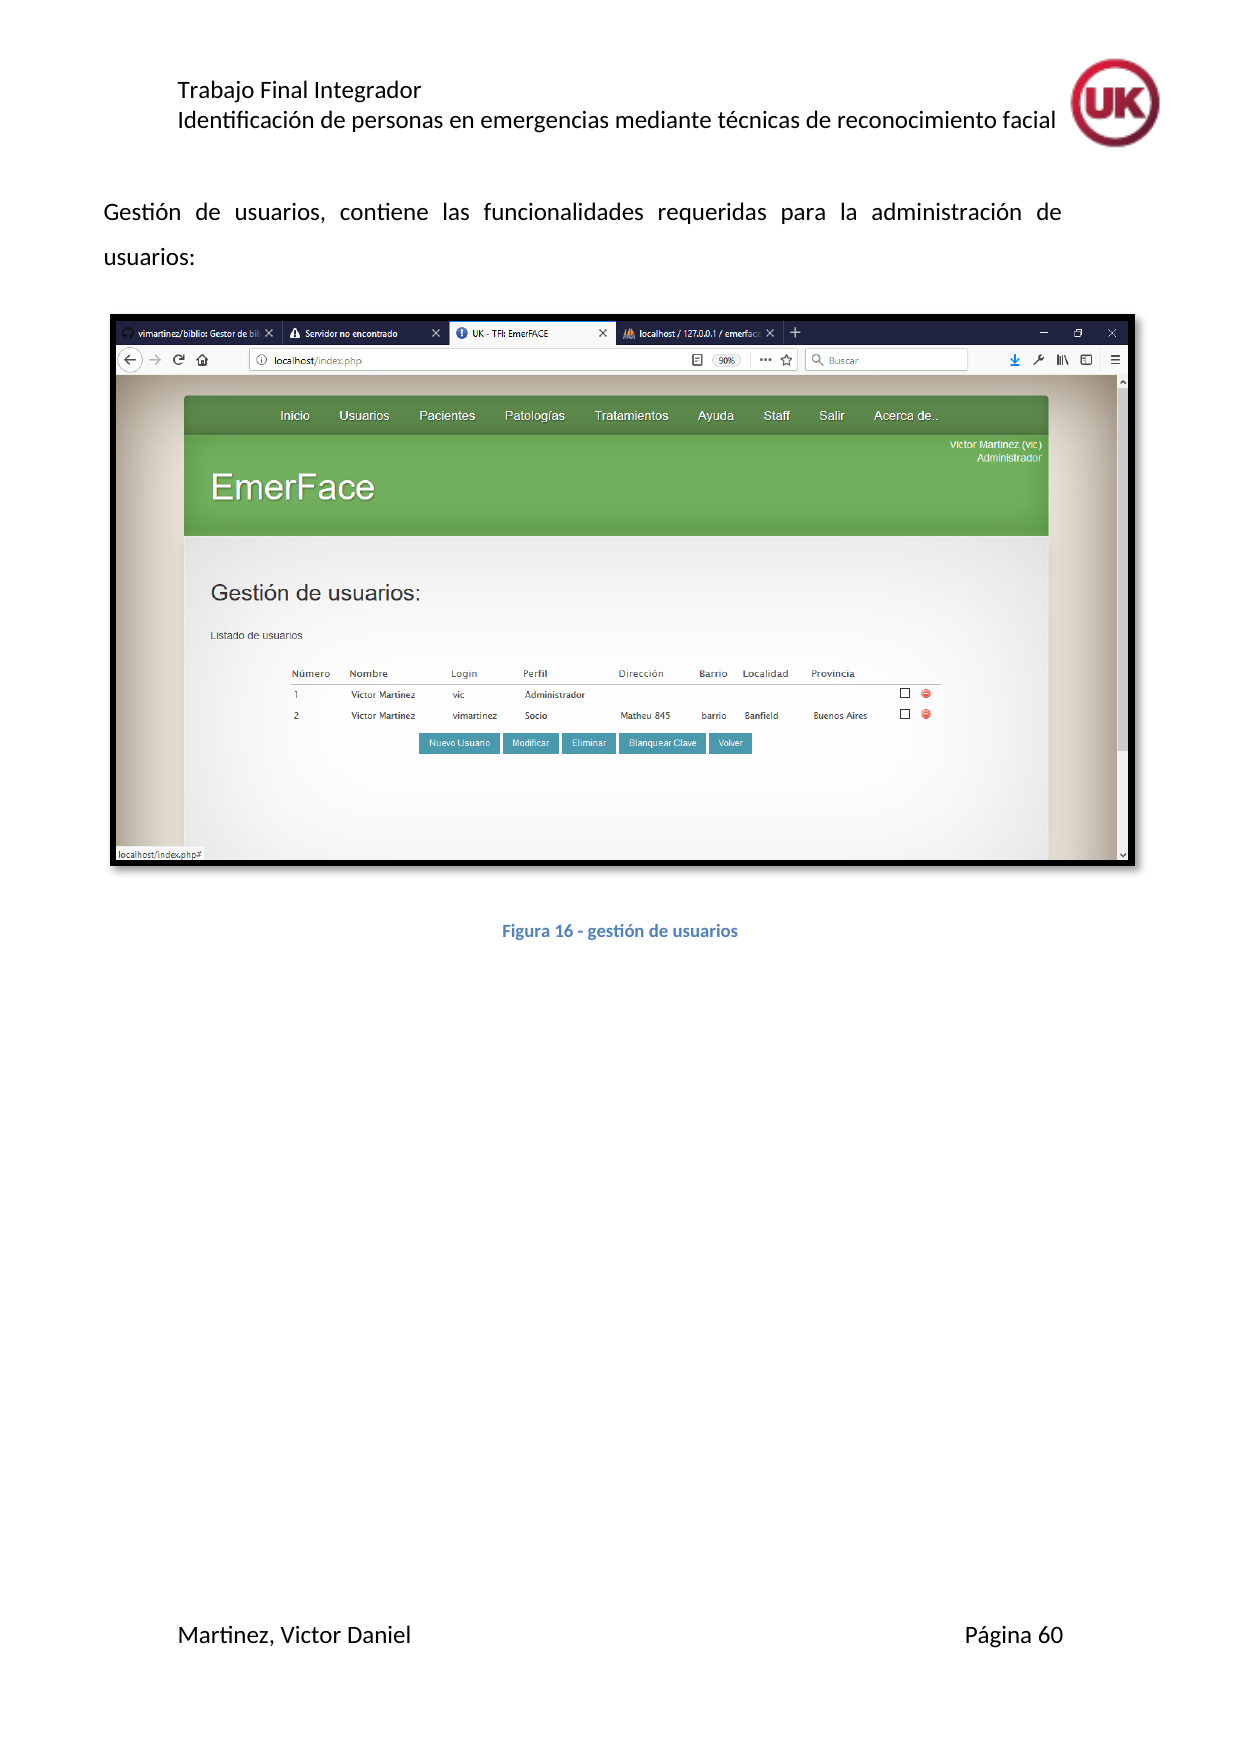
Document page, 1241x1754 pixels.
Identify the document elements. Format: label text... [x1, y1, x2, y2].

picture [116, 321, 1128, 860]
text Gestión de usuarios, contiene las funcionalidades requeridas para la administración de usuarios: [103, 196, 1063, 272]
picture [1057, 48, 1177, 155]
text Figura 16 - gestión de usuarios [177, 919, 1063, 942]
